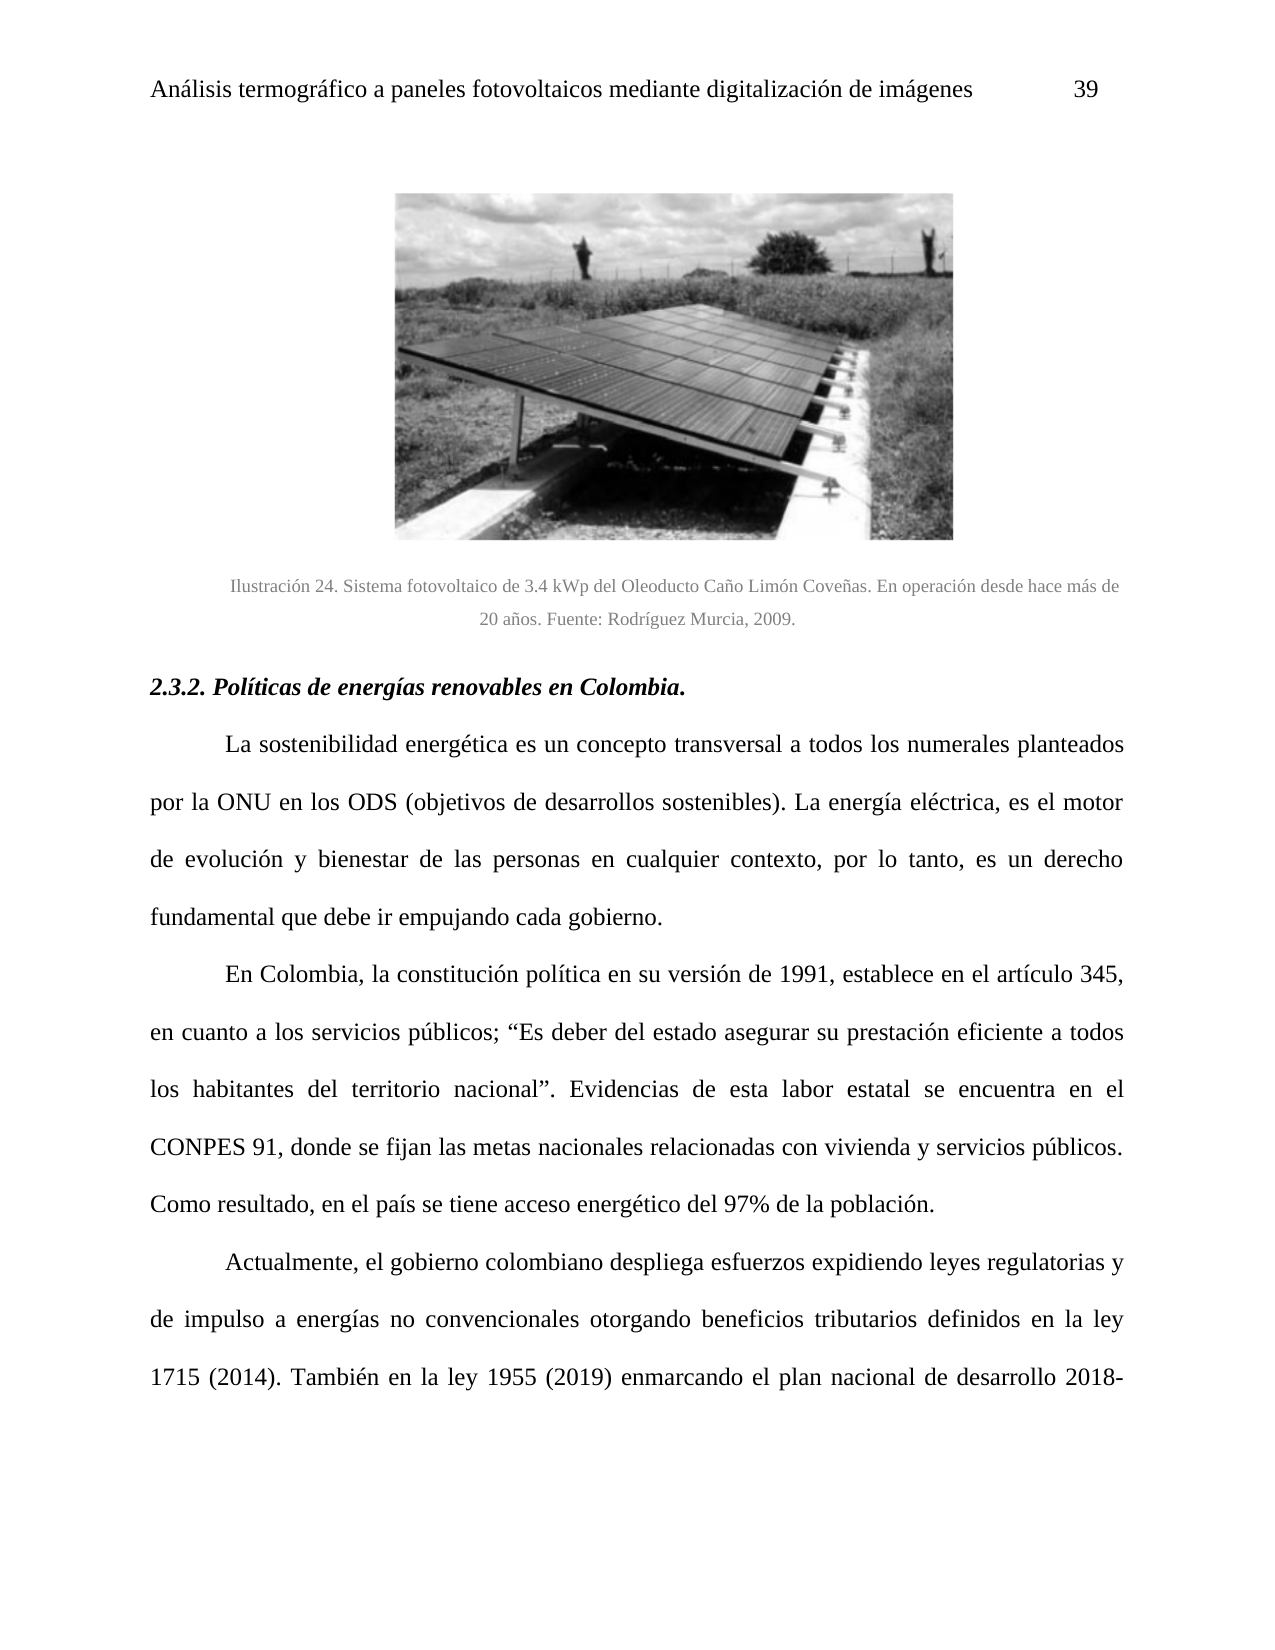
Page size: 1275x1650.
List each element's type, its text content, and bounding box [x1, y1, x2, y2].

text La sostenibilidad energética es un concepto transversal a todos los numerales planteados por la ONU en los ODS (objetivos de desarrollos sostenibles). La energía eléctrica, es el motor de evolución y bienestar de las personas en cualquier contexto, por lo tanto, es un derecho fundamental que debe ir empujando cada gobierno. [150, 729, 1125, 931]
picture [391, 188, 959, 547]
text En Colombia, la constitución política en su versión de 1991, establece en el artículo 345, en cuanto a los servicios públicos; “Es deber del estado asegurar su prestación eficiente a todos los habitantes del territorio nacional”. Evidencias de esta labor estatal se encuentra en el CONPES 91, donde se fijan las metas nacionales relacionadas con vivienda y servicios públicos. Como resultado, en el país se tiene acceso energético del 97% de la población. [150, 959, 1125, 1218]
subtitle 2.3.2. Políticas de energías renovables en Colombia. [150, 672, 1125, 701]
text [150, 1247, 1125, 1391]
text Ilustración 24. Sistema fotovoltaico de 3.4 kWp del Oleoducto Caño Limón Coveñas. En operación desde hace más de 20 años. Fuente: Rodríguez Murcia, 2009. [150, 575, 1125, 629]
